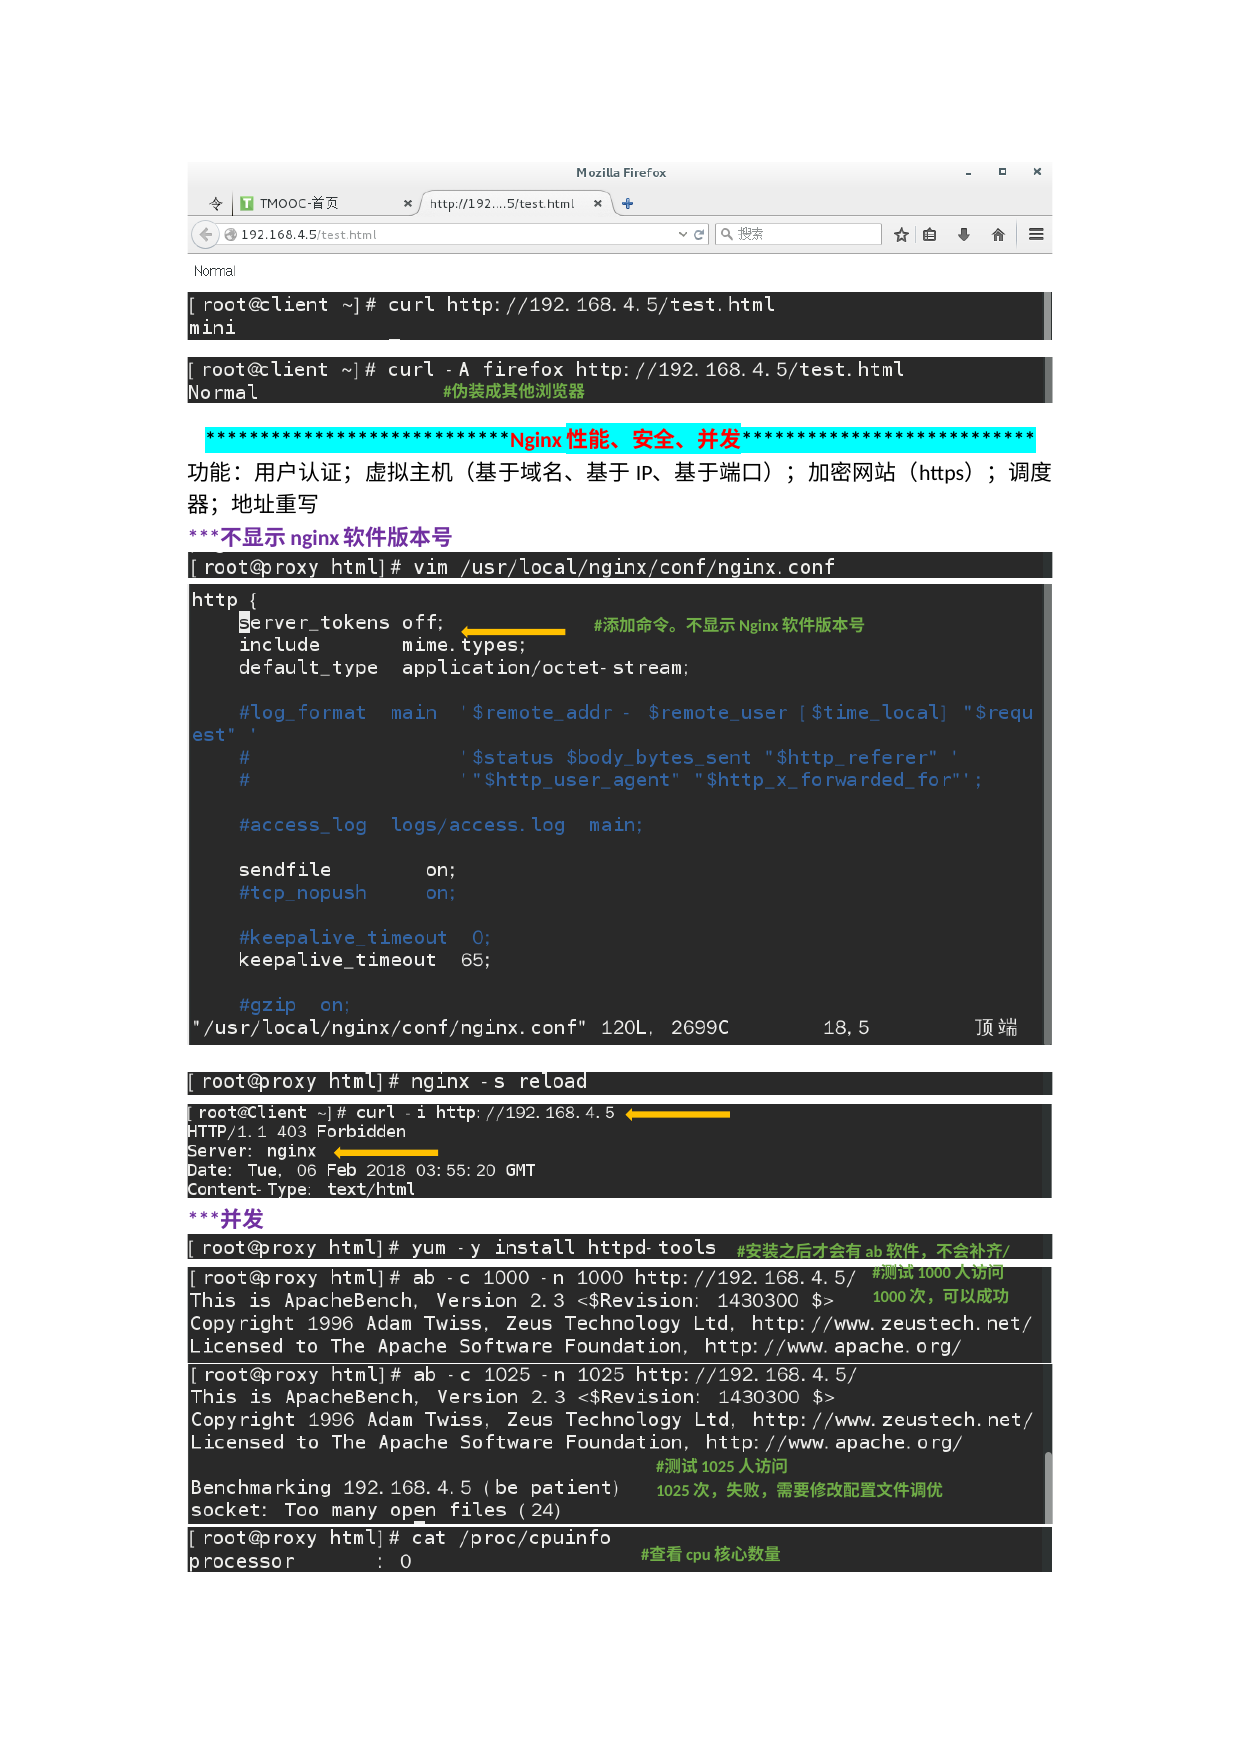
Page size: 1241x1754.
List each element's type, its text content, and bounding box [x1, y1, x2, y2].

picture [187, 292, 1052, 340]
list ***不显示nginx软件版本号 [187, 519, 1053, 552]
list 功能：用户认证；虚拟主机（基于域名、基于IP、基于端口）；加密网站（https）；调度器；地址重写 [187, 454, 1053, 519]
list ***并发 [187, 1202, 1053, 1234]
list ****************************Nginx性能、安全、并发*************************** [187, 422, 1053, 454]
picture [187, 1072, 1053, 1095]
picture [187, 1104, 1052, 1198]
picture [187, 357, 1053, 403]
picture [187, 1527, 1052, 1572]
picture [187, 1267, 1052, 1363]
picture [187, 1234, 1053, 1259]
picture [187, 552, 1053, 578]
picture [187, 162, 1053, 287]
picture [187, 584, 1052, 1045]
picture [187, 1364, 1053, 1524]
